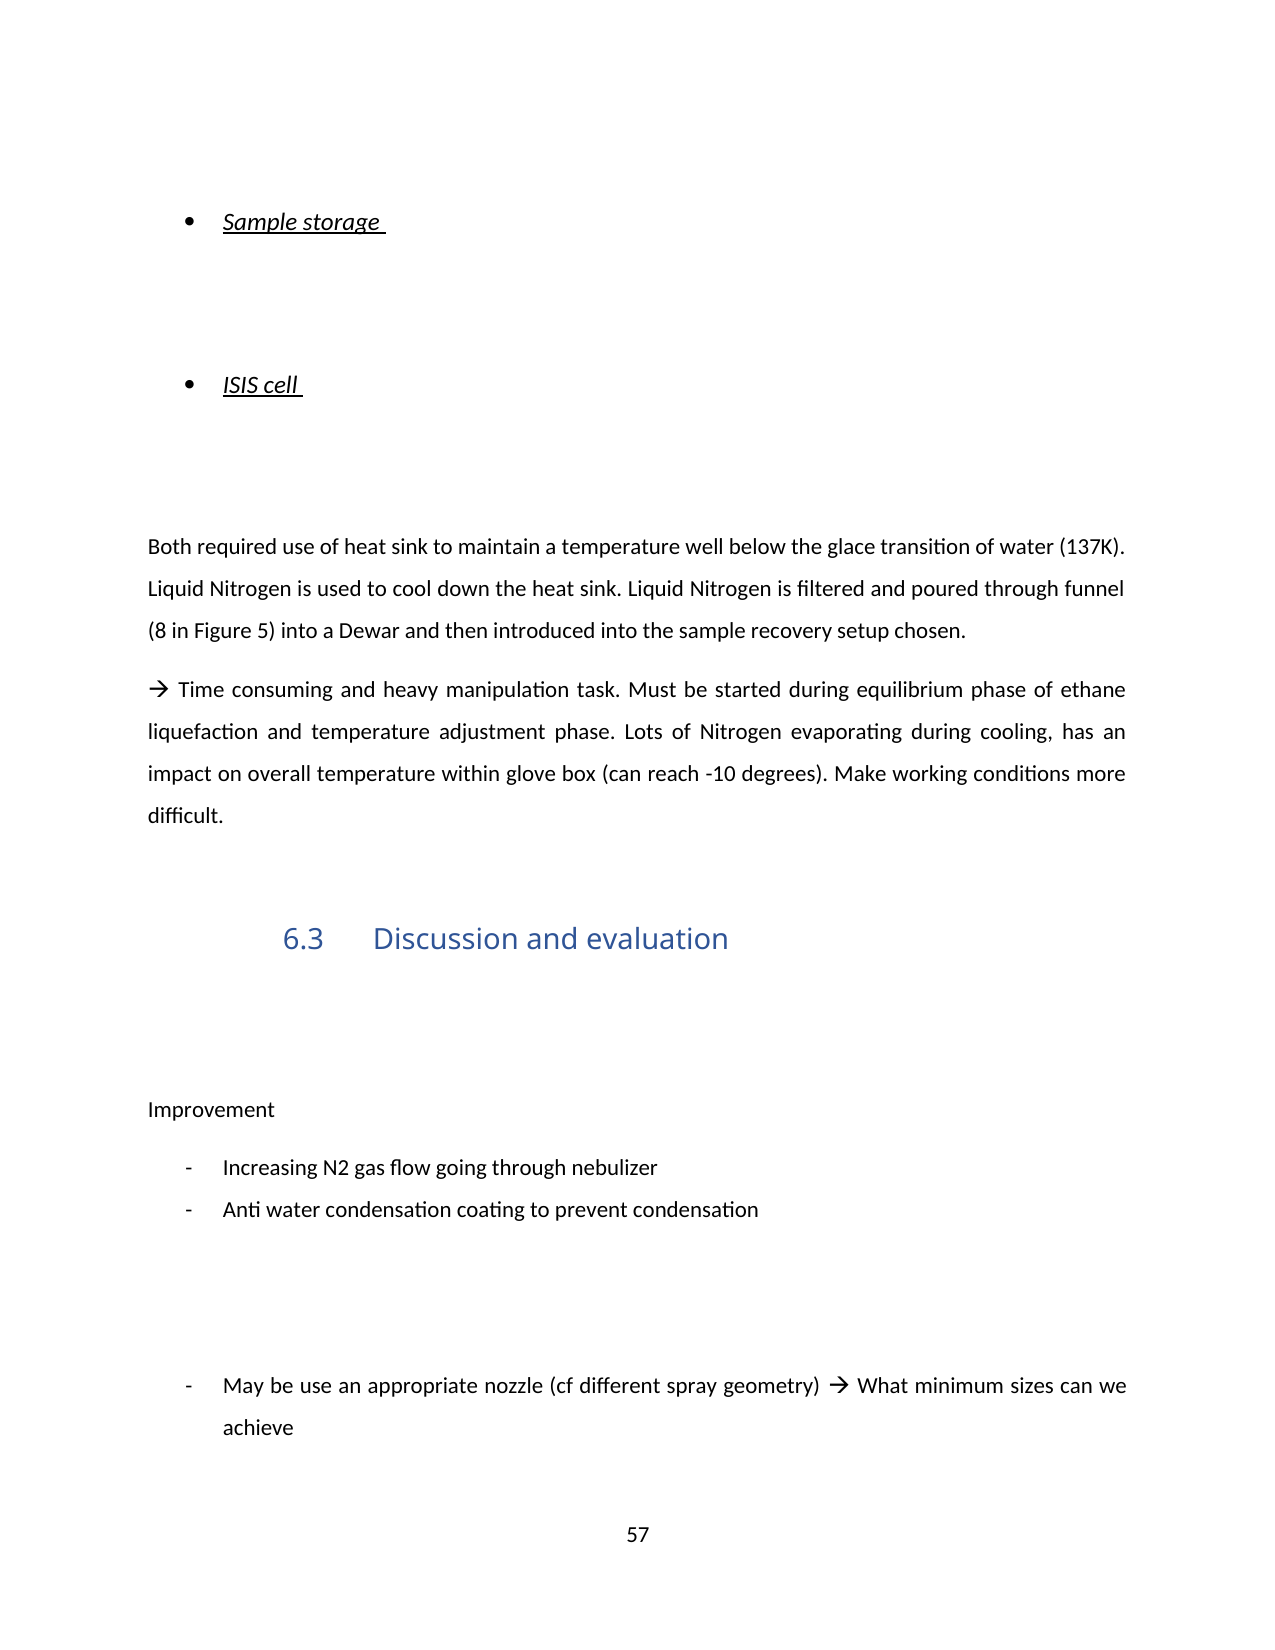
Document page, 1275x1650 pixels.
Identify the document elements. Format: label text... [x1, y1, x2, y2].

subtitle ISIS cell [185, 369, 1127, 400]
text Both required use of heat sink to maintain a temperature well below the glace transition of water (137K). Liquid Nitrogen is used to cool down the heat sink. Liquid Nitrogen is filtered and poured through funnel (8 in Figure 5) into a Dewar and then introduced into the sample recovery setup chosen. [148, 532, 1127, 644]
list Anti water condensation coating to prevent condensation [185, 1196, 1127, 1223]
list Increasing N2 gas flow going through nebulizer [185, 1153, 1127, 1182]
text Improvement [148, 1095, 1127, 1123]
list May be use an appropriate nozzle (cf different spray geometry) What minimum sizes can we achieve [185, 1371, 1127, 1441]
subtitle Sample storage [185, 206, 1127, 237]
text Time consuming and heavy manipulation task. Must be started during equilibrium phase of ethane liquefaction and temperature adjustment phase. Lots of Nitrogen evaporating during cooling, has an impact on overall temperature within glove box (can reach -10 degrees). Make working conditions more difficult. [148, 675, 1127, 829]
subtitle Discussion and evaluation [208, 918, 1127, 958]
